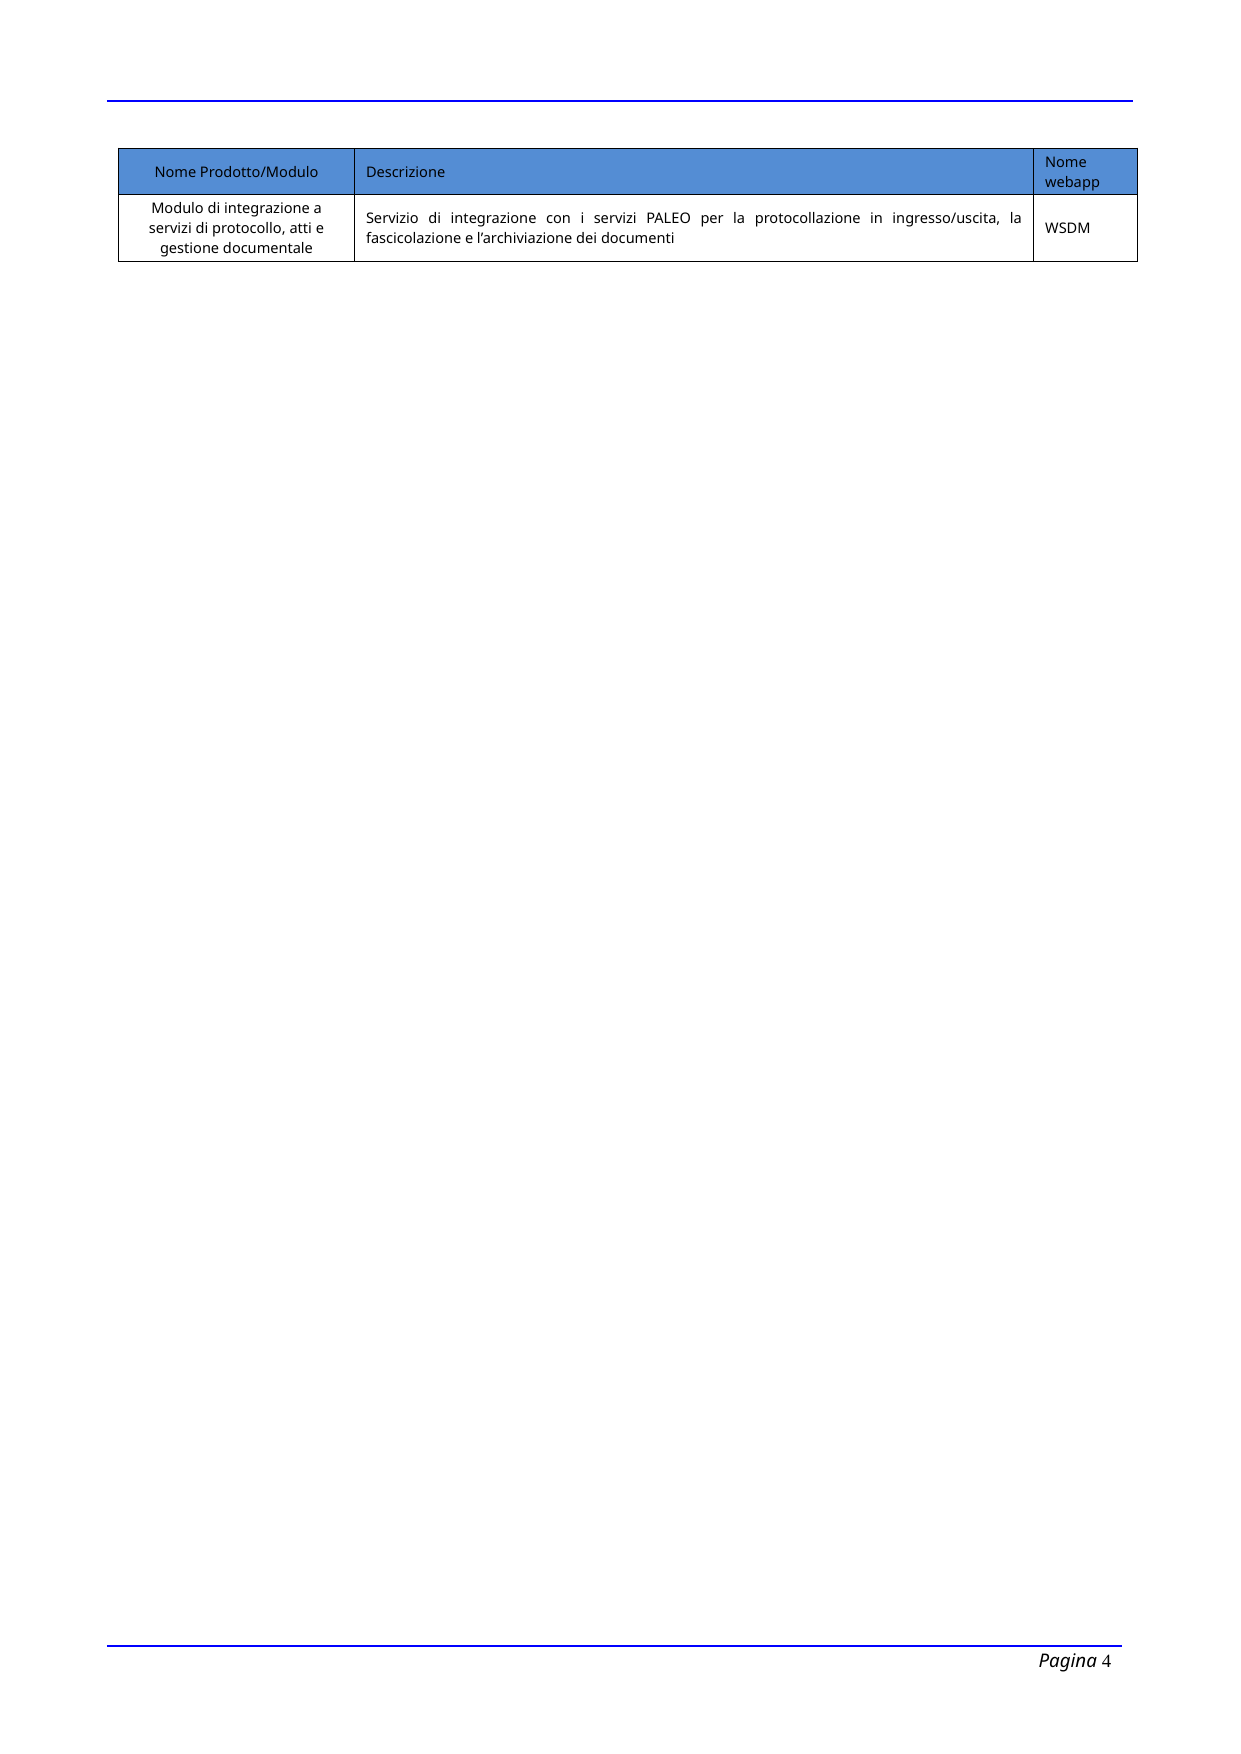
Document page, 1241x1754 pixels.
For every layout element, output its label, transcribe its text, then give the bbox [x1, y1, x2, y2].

table_cell WSDM [1034, 195, 1137, 261]
table_header Nome webapp [1034, 149, 1137, 194]
table_cell Modulo di integrazione a servizi di protocollo, atti e gestione documentale [119, 195, 354, 261]
table_header Nome Prodotto/Modulo [119, 149, 354, 194]
table_header Descrizione [355, 149, 1033, 194]
table_cell Servizio di integrazione con i servizi PALEO per la protocollazione in ingresso/uscita, la fascicolazione e l’archiviazione dei documenti [355, 195, 1033, 261]
